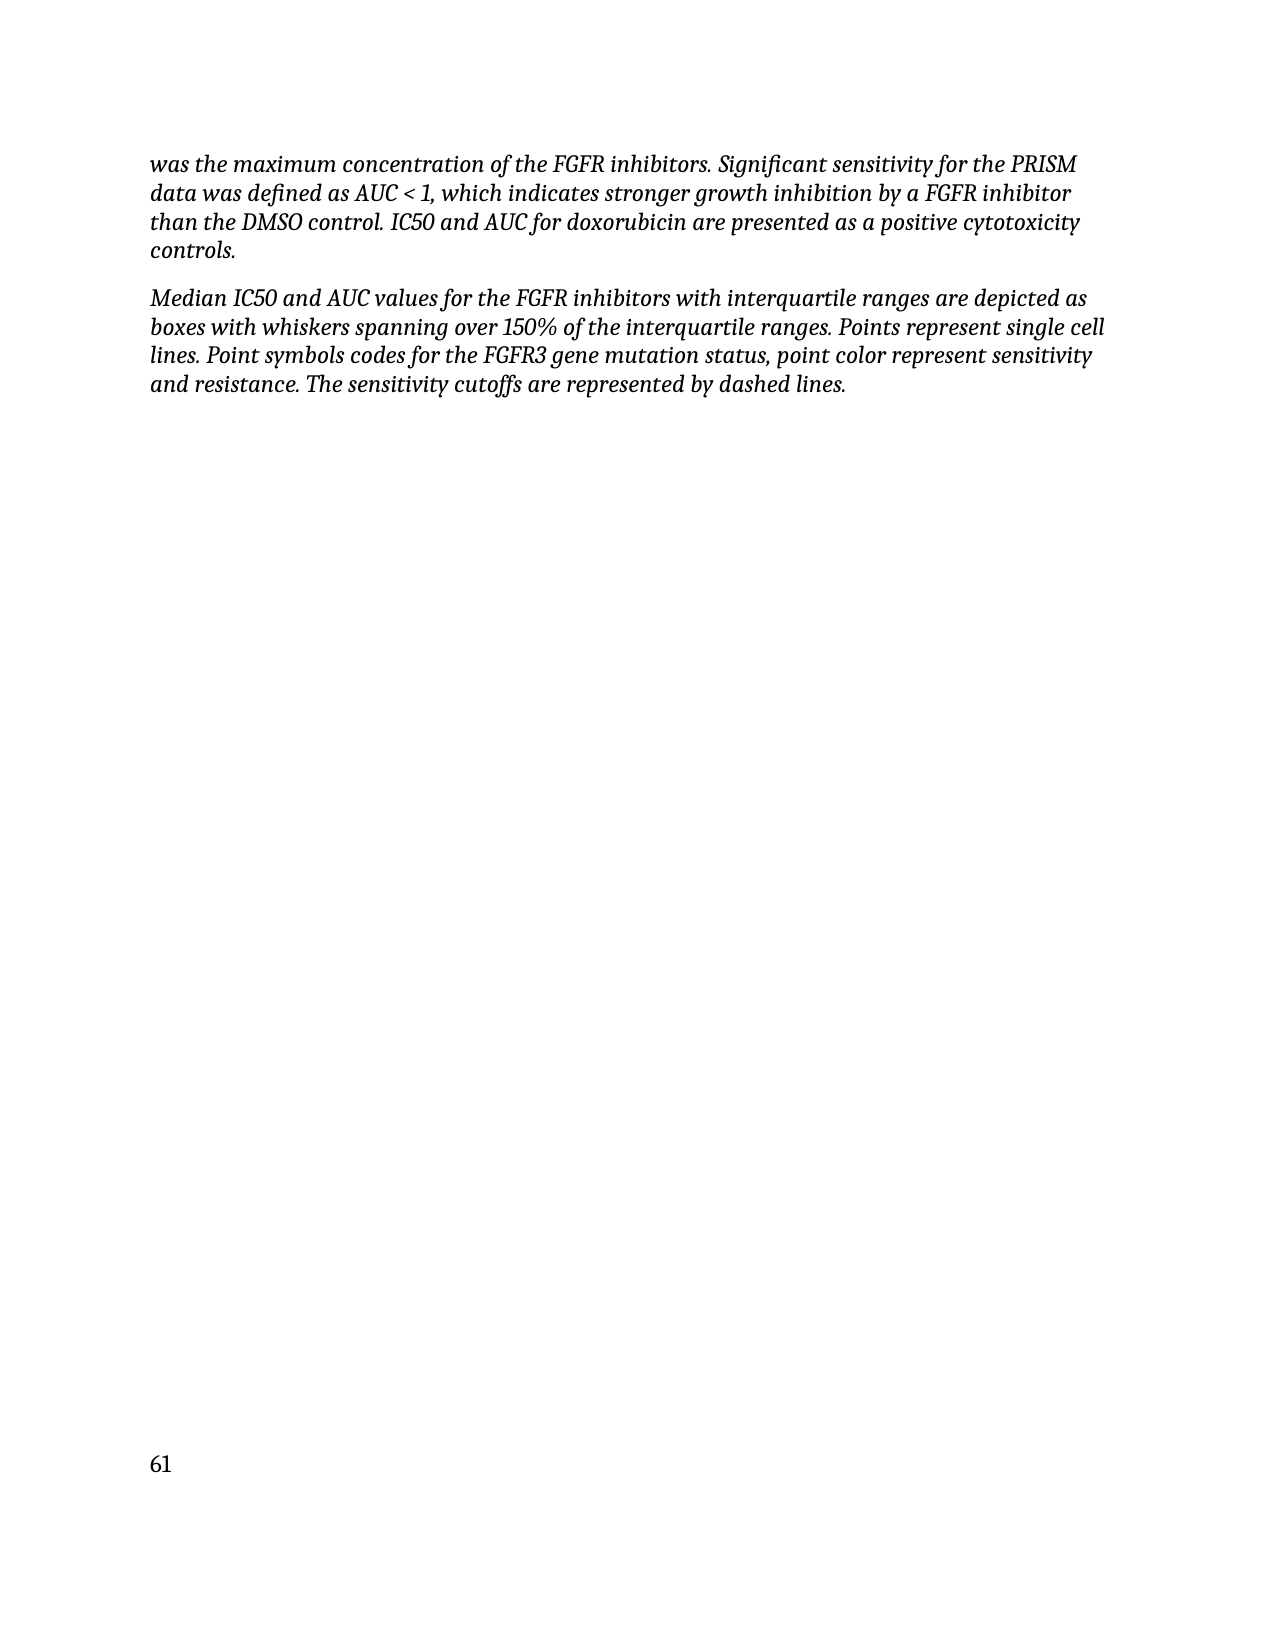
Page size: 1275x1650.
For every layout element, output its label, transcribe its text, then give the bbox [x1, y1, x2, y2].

text Median IC50 and AUC values for the FGFR inhibitors with interquartile ranges are depicted as boxes with whiskers spanning over 150% of the interquartile ranges. Points represent single cell lines. Point symbols codes for the FGFR3 gene mutation status, point color represent sensitivity and resistance. The sensitivity cutoffs are represented by dashed lines. [150, 284, 1125, 399]
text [150, 150, 1125, 265]
